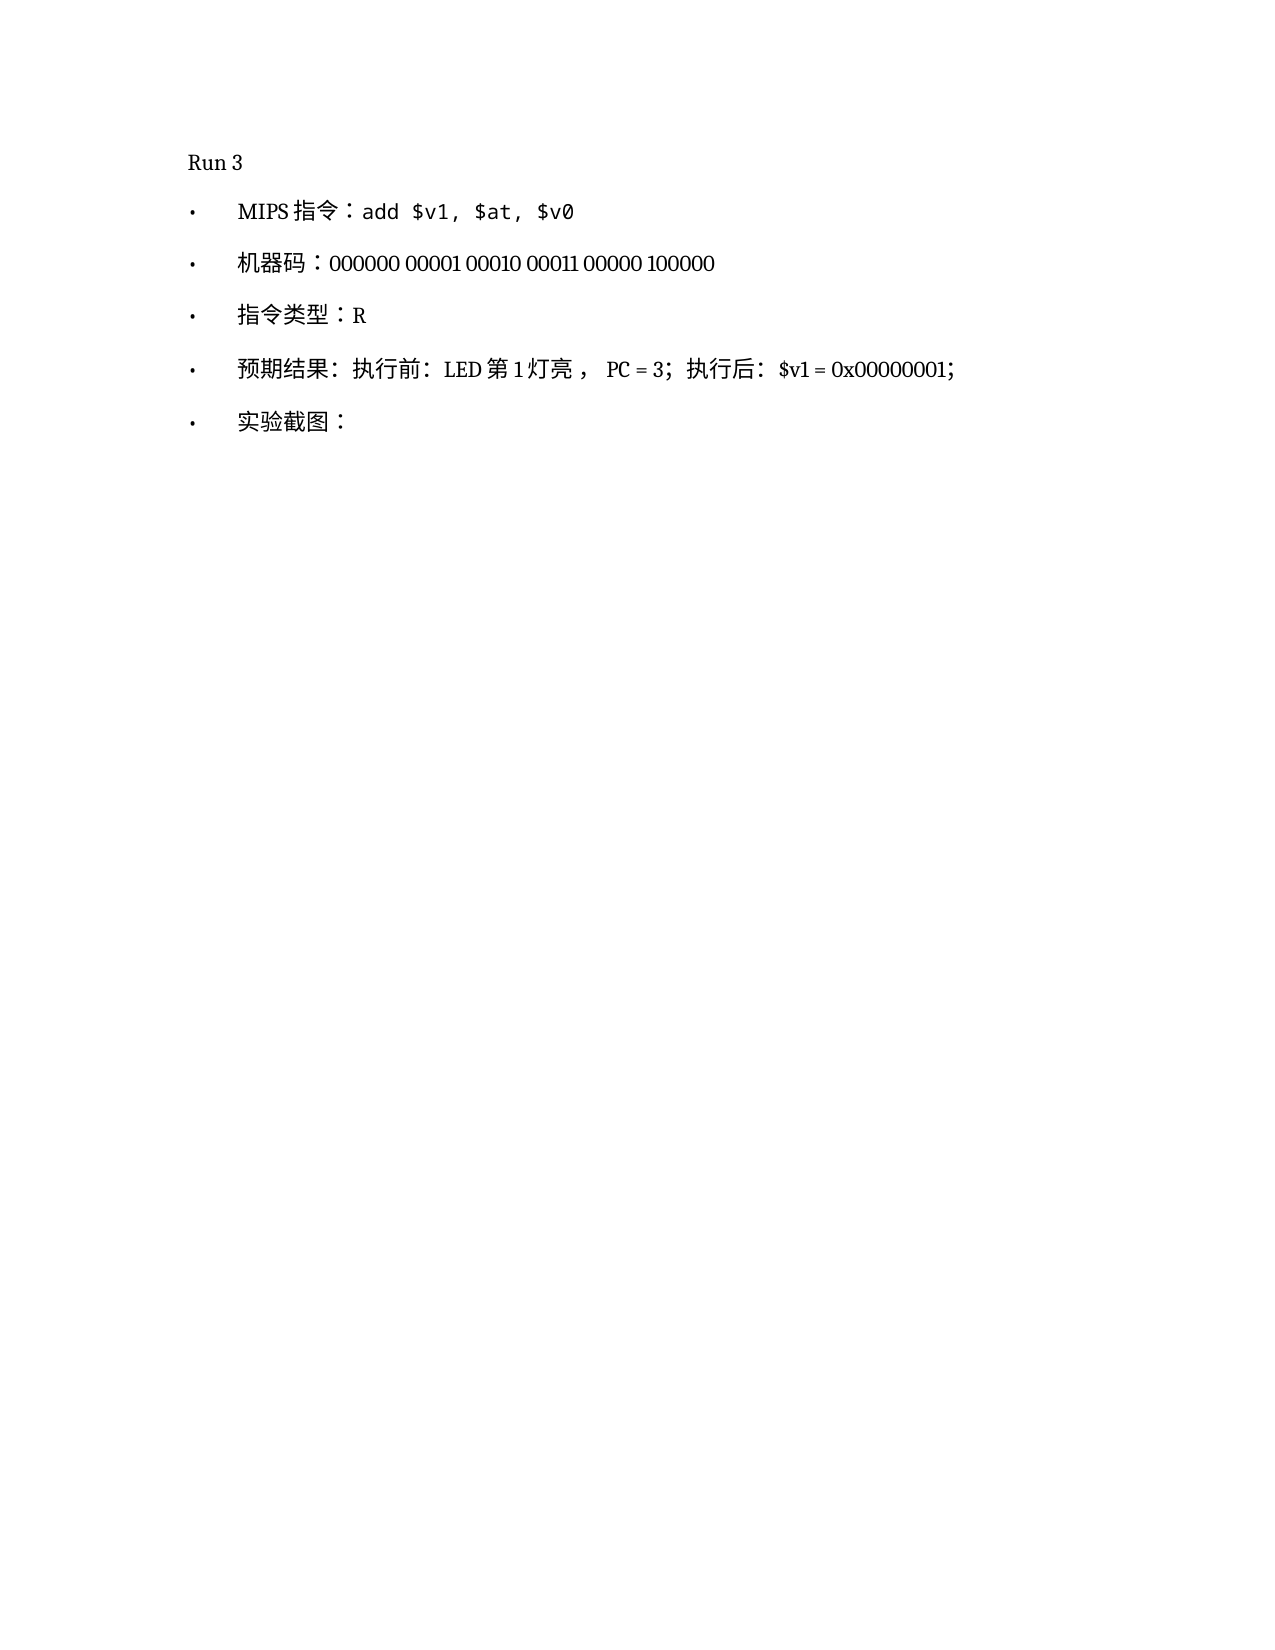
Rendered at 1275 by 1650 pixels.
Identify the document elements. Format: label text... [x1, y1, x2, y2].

text Run 3 [187, 150, 1087, 176]
list 指令类型：R [187, 299, 1087, 331]
list MIPS指令：add $v1, $at, $v0 [187, 195, 1087, 226]
list 预期结果：执行前：LED第1灯亮 ， PC = 3；执行后：$v1 = 0x00000001； [187, 351, 1087, 384]
list 机器码：000000 00001 00010 00011 00000 100000 [187, 247, 1087, 278]
list 实验截图： [187, 405, 1087, 437]
